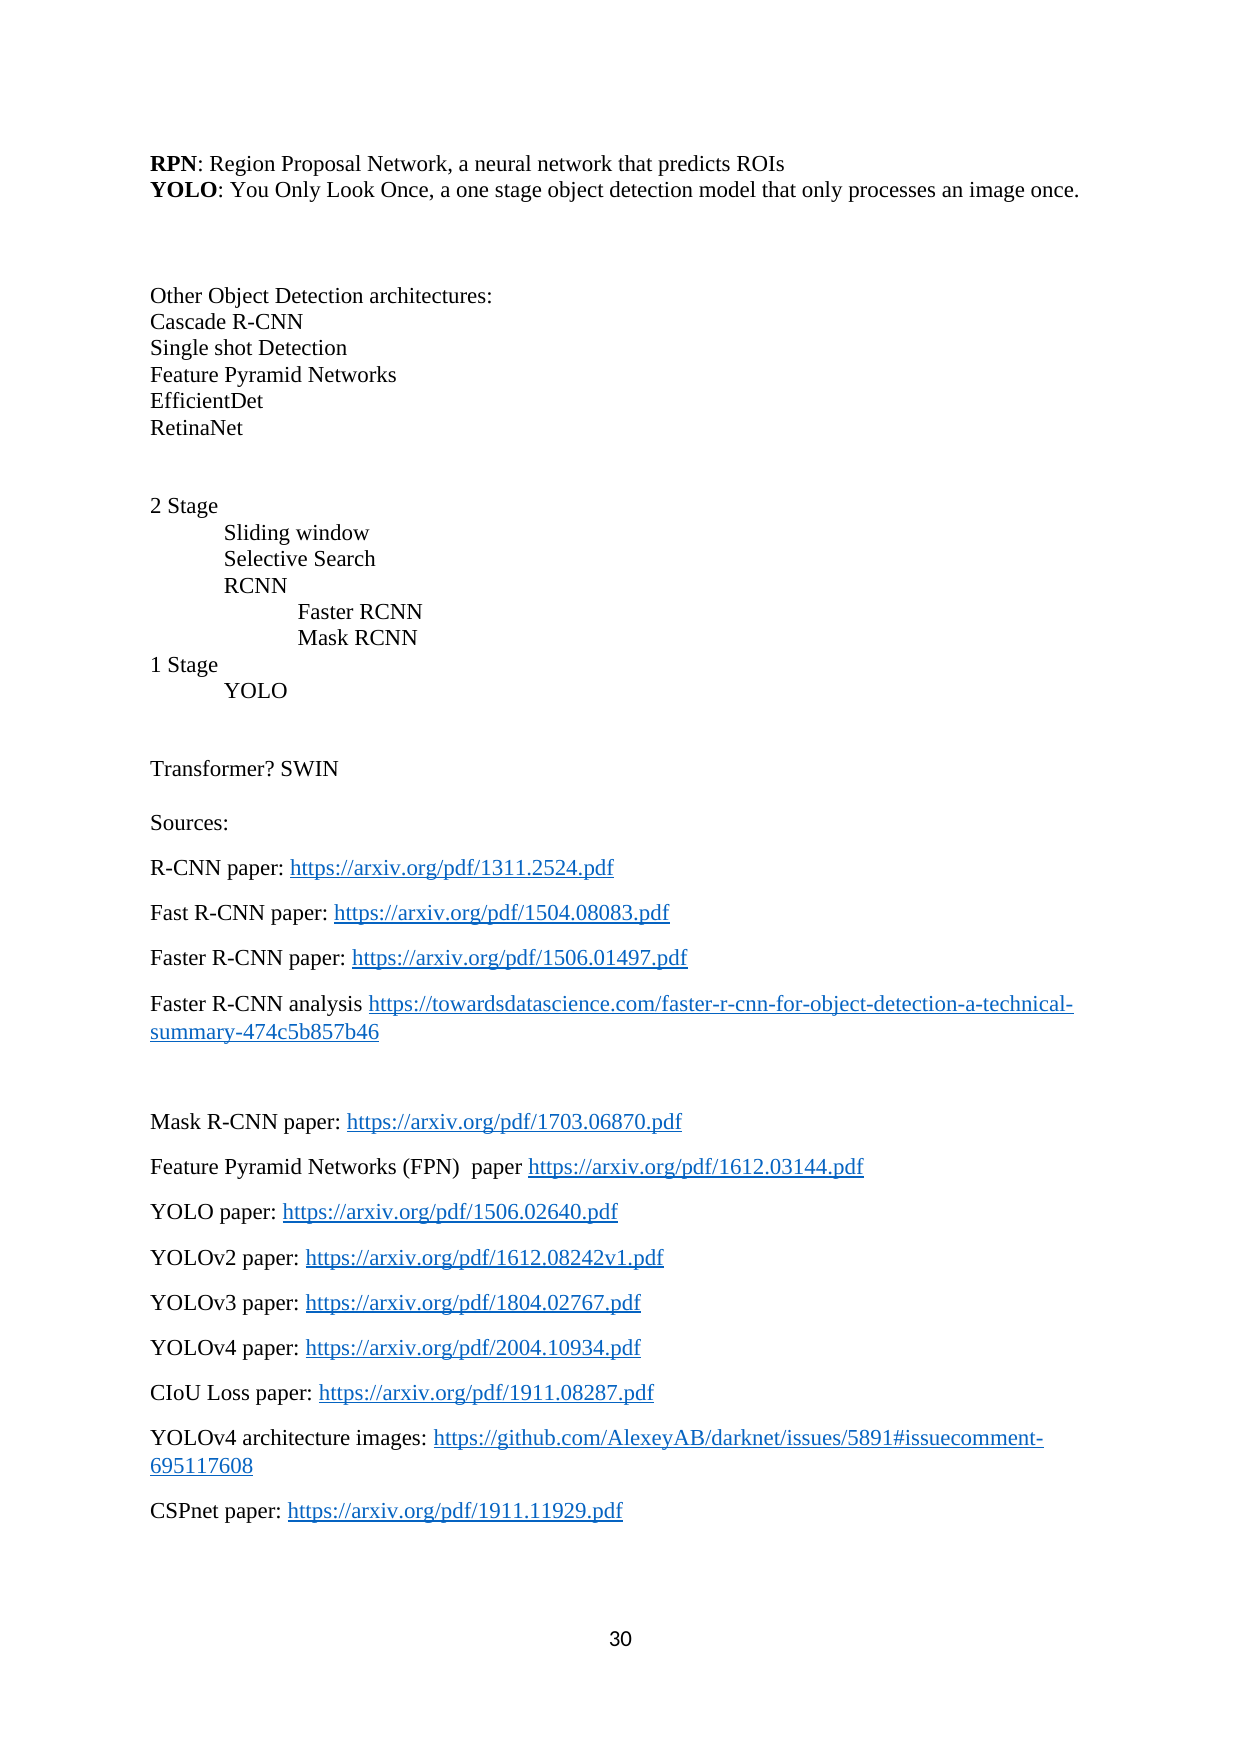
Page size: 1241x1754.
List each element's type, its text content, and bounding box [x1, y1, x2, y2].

text RetinaNet [150, 413, 1090, 440]
text Cascade R-CNN [150, 308, 1090, 334]
text RCNN [150, 572, 1090, 598]
text Sliding window [150, 519, 1090, 545]
text CSPnet paper: https://arxiv.org/pdf/1911.11929.pdf [150, 1497, 1090, 1524]
text Transformer? SWIN [150, 755, 1090, 781]
text YOLOv4 architecture images: https://github.com/AlexeyAB/darknet/issues/5891#issuecomment-695117608 [150, 1424, 1090, 1479]
text Sources: [150, 809, 1090, 836]
text Faster RCNN [150, 598, 1090, 624]
text Other Object Detection architectures: [150, 282, 1090, 308]
text EfficientDet [150, 387, 1090, 413]
text 1 Stage [150, 651, 1090, 677]
text YOLO: You Only Look Once, a one stage object detection model that only processes an image once. [150, 176, 1090, 203]
text YOLOv3 paper: https://arxiv.org/pdf/1804.02767.pdf [150, 1289, 1090, 1315]
text Mask R-CNN paper: https://arxiv.org/pdf/1703.06870.pdf [150, 1108, 1090, 1134]
text Feature Pyramid Networks (FPN) paper https://arxiv.org/pdf/1612.03144.pdf [150, 1153, 1090, 1180]
text Faster R-CNN paper: https://arxiv.org/pdf/1506.01497.pdf [150, 944, 1090, 971]
text CIoU Loss paper: https://arxiv.org/pdf/1911.08287.pdf [150, 1379, 1090, 1405]
text Fast R-CNN paper: https://arxiv.org/pdf/1504.08083.pdf [150, 899, 1090, 926]
text YOLOv2 paper: https://arxiv.org/pdf/1612.08242v1.pdf [150, 1243, 1090, 1270]
text Mask RCNN [150, 624, 1090, 651]
text 2 Stage [150, 493, 1090, 519]
text YOLO [150, 677, 1090, 703]
text RPN: Region Proposal Network, a neural network that predicts ROIs [150, 150, 1090, 176]
text YOLOv4 paper: https://arxiv.org/pdf/2004.10934.pdf [150, 1334, 1090, 1360]
text Faster R-CNN analysis https://towardsdatascience.com/faster-r-cnn-for-object-detection-a-technical-summary-474c5b857b46 [150, 989, 1090, 1044]
text Single shot Detection [150, 334, 1090, 361]
text Feature Pyramid Networks [150, 361, 1090, 387]
text R-CNN paper: https://arxiv.org/pdf/1311.2524.pdf [150, 854, 1090, 881]
text Selective Search [150, 545, 1090, 572]
text YOLO paper: https://arxiv.org/pdf/1506.02640.pdf [150, 1198, 1090, 1225]
